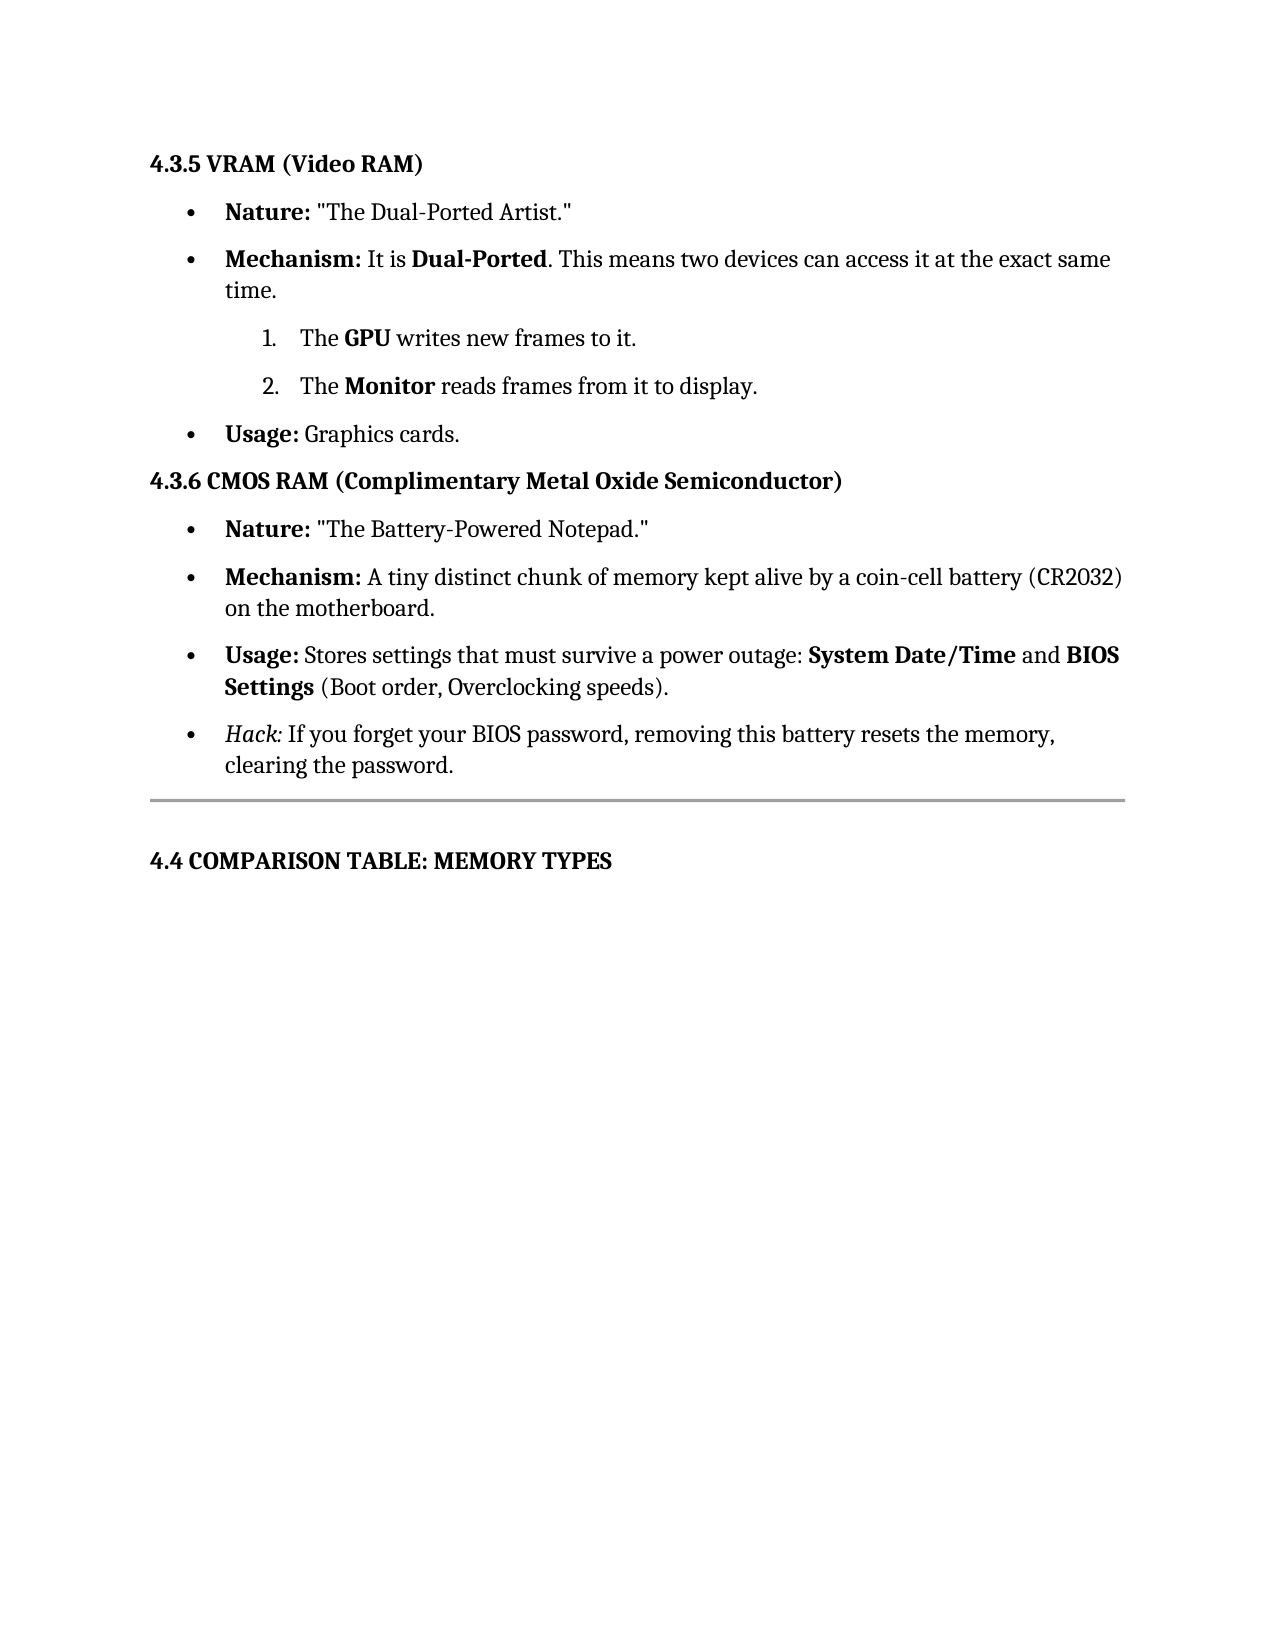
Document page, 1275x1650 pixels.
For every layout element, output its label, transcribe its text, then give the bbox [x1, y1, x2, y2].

list Usage: Stores settings that must survive a power outage: System Date/Time and BIOS Settings (Boot order, Overclocking speeds). [187, 641, 1125, 701]
list The Monitor reads frames from it to display. [262, 372, 1125, 401]
text 4.3.6 CMOS RAM (Complimentary Metal Oxide Semiconductor) [150, 467, 1125, 496]
list Usage: Graphics cards. [187, 419, 1125, 448]
list Nature: "The Dual-Ported Artist." [187, 198, 1125, 226]
list Hack: If you forget your BIOS password, removing this battery resets the memory, clearing the password. [187, 720, 1125, 780]
list The GPU writes new frames to it. [262, 324, 1125, 353]
text 4.4 COMPARISON TABLE: MEMORY TYPES [150, 847, 1125, 875]
list Nature: "The Battery-Powered Notepad." [187, 515, 1125, 544]
list Mechanism: It is Dual-Ported. This means two devices can access it at the exact same time. [187, 245, 1125, 305]
text 4.3.5 VRAM (Video RAM) [150, 150, 1125, 179]
list Mechanism: A tiny distinct chunk of memory kept alive by a coin-cell battery (CR2032) on the motherboard. [187, 563, 1125, 622]
